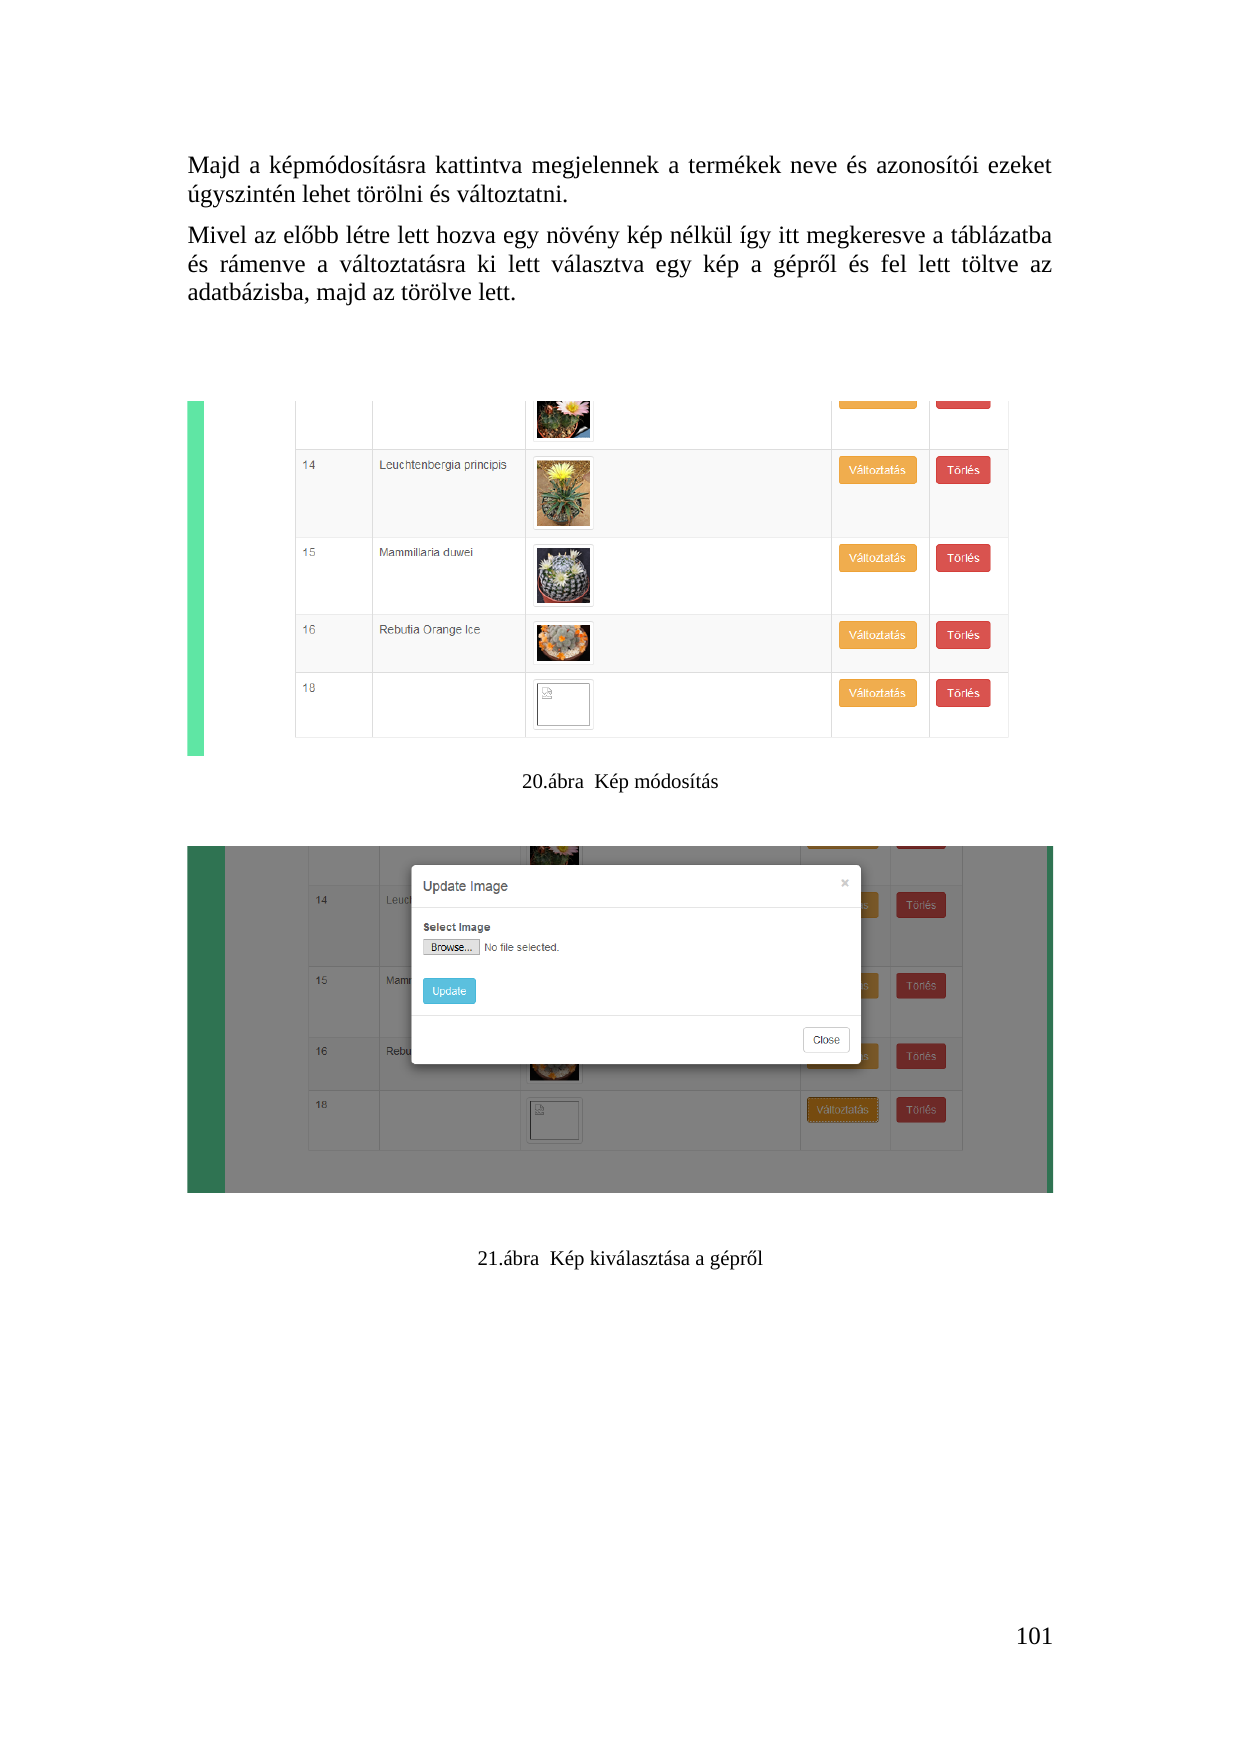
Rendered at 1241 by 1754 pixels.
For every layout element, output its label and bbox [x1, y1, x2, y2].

picture [187, 846, 1054, 1193]
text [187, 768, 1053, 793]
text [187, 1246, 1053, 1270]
picture [187, 401, 1054, 756]
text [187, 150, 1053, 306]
